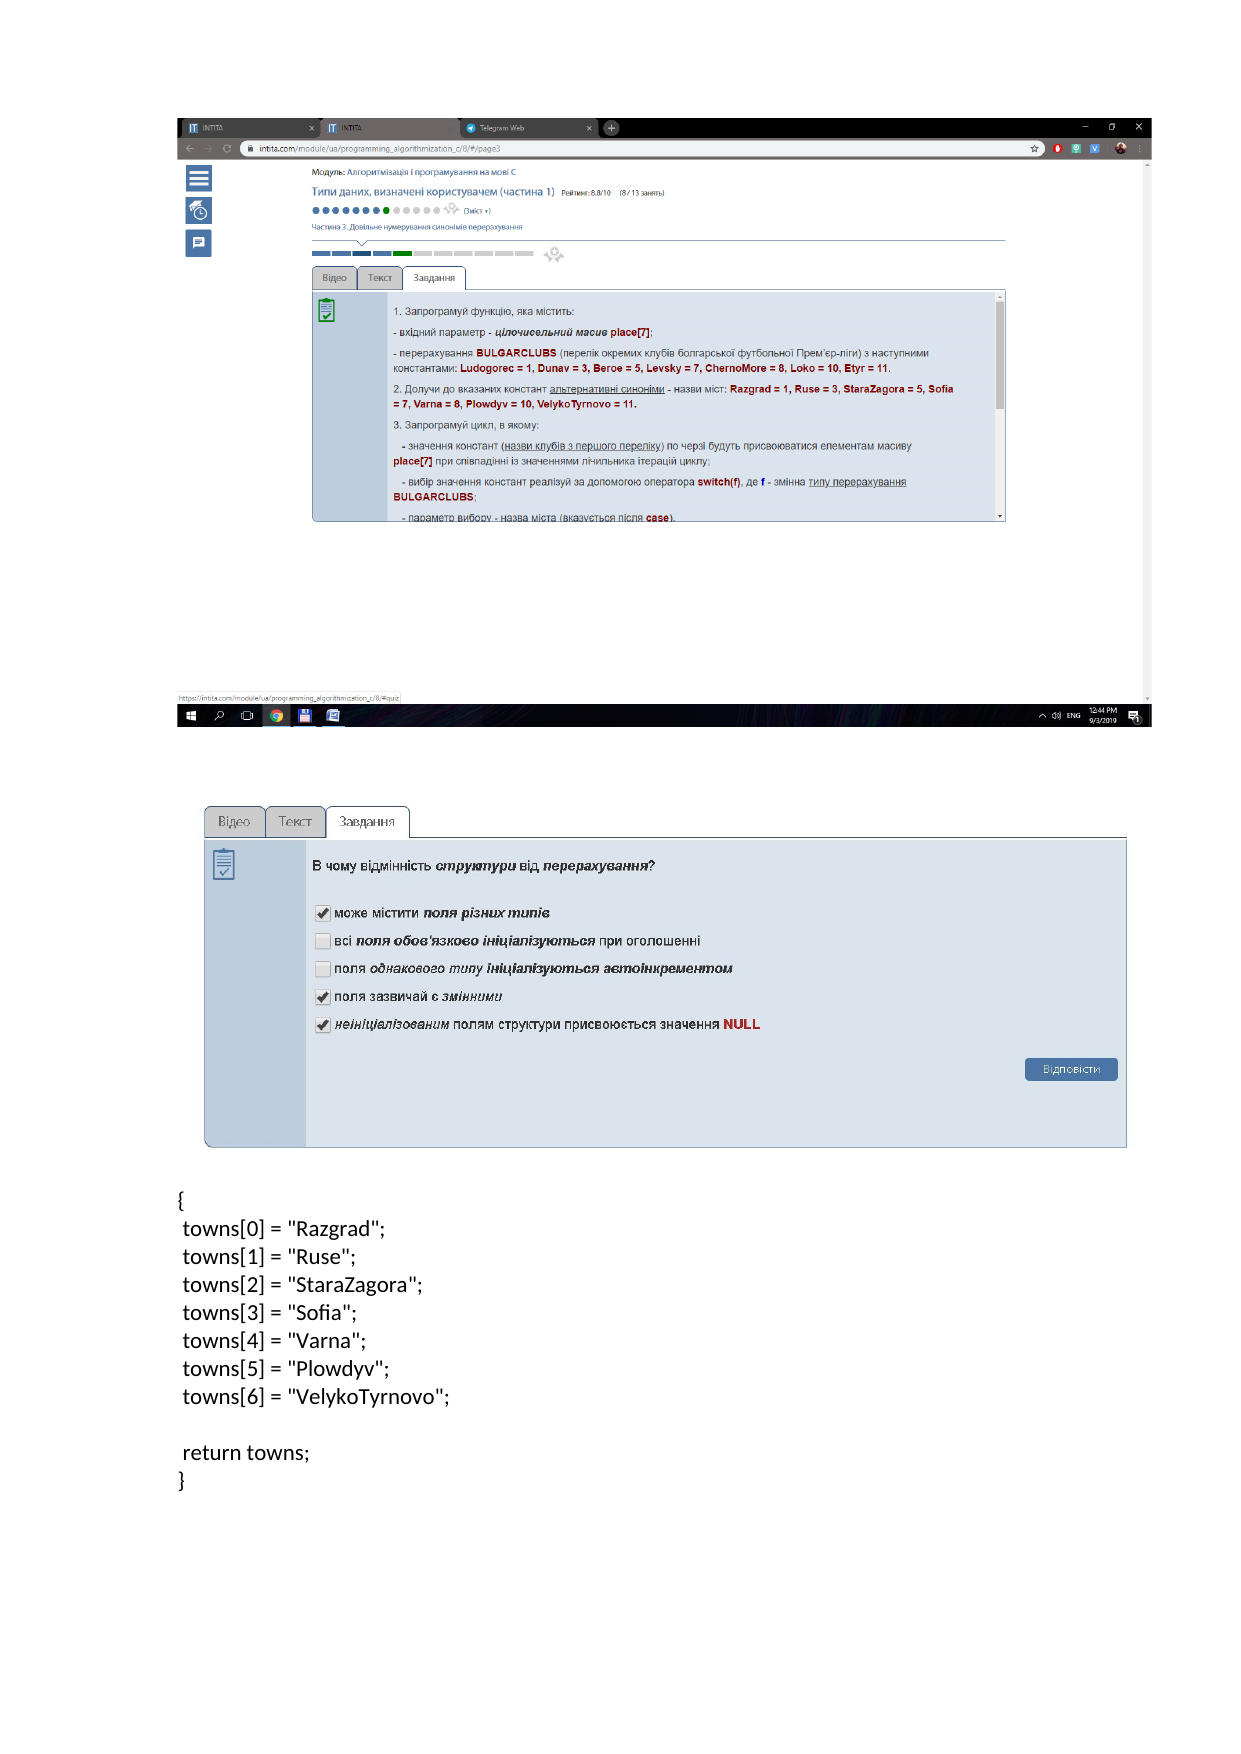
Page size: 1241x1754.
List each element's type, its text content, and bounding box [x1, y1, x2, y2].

text return towns; [177, 1438, 1152, 1466]
text towns[2] = "StaraZagora"; [177, 1270, 1152, 1298]
text } [177, 1466, 1152, 1494]
text towns[1] = "Ruse"; [177, 1242, 1152, 1270]
picture [177, 805, 1150, 1161]
text towns[6] = "VelykoTyrnovo"; [177, 1382, 1152, 1410]
text towns[0] = "Razgrad"; [177, 1214, 1152, 1242]
picture [177, 118, 1152, 727]
text towns[5] = "Plowdyv"; [177, 1354, 1152, 1382]
text towns[3] = "Sofia"; [177, 1298, 1152, 1326]
text towns[4] = "Varna"; [177, 1326, 1152, 1354]
text { [177, 1186, 1152, 1214]
